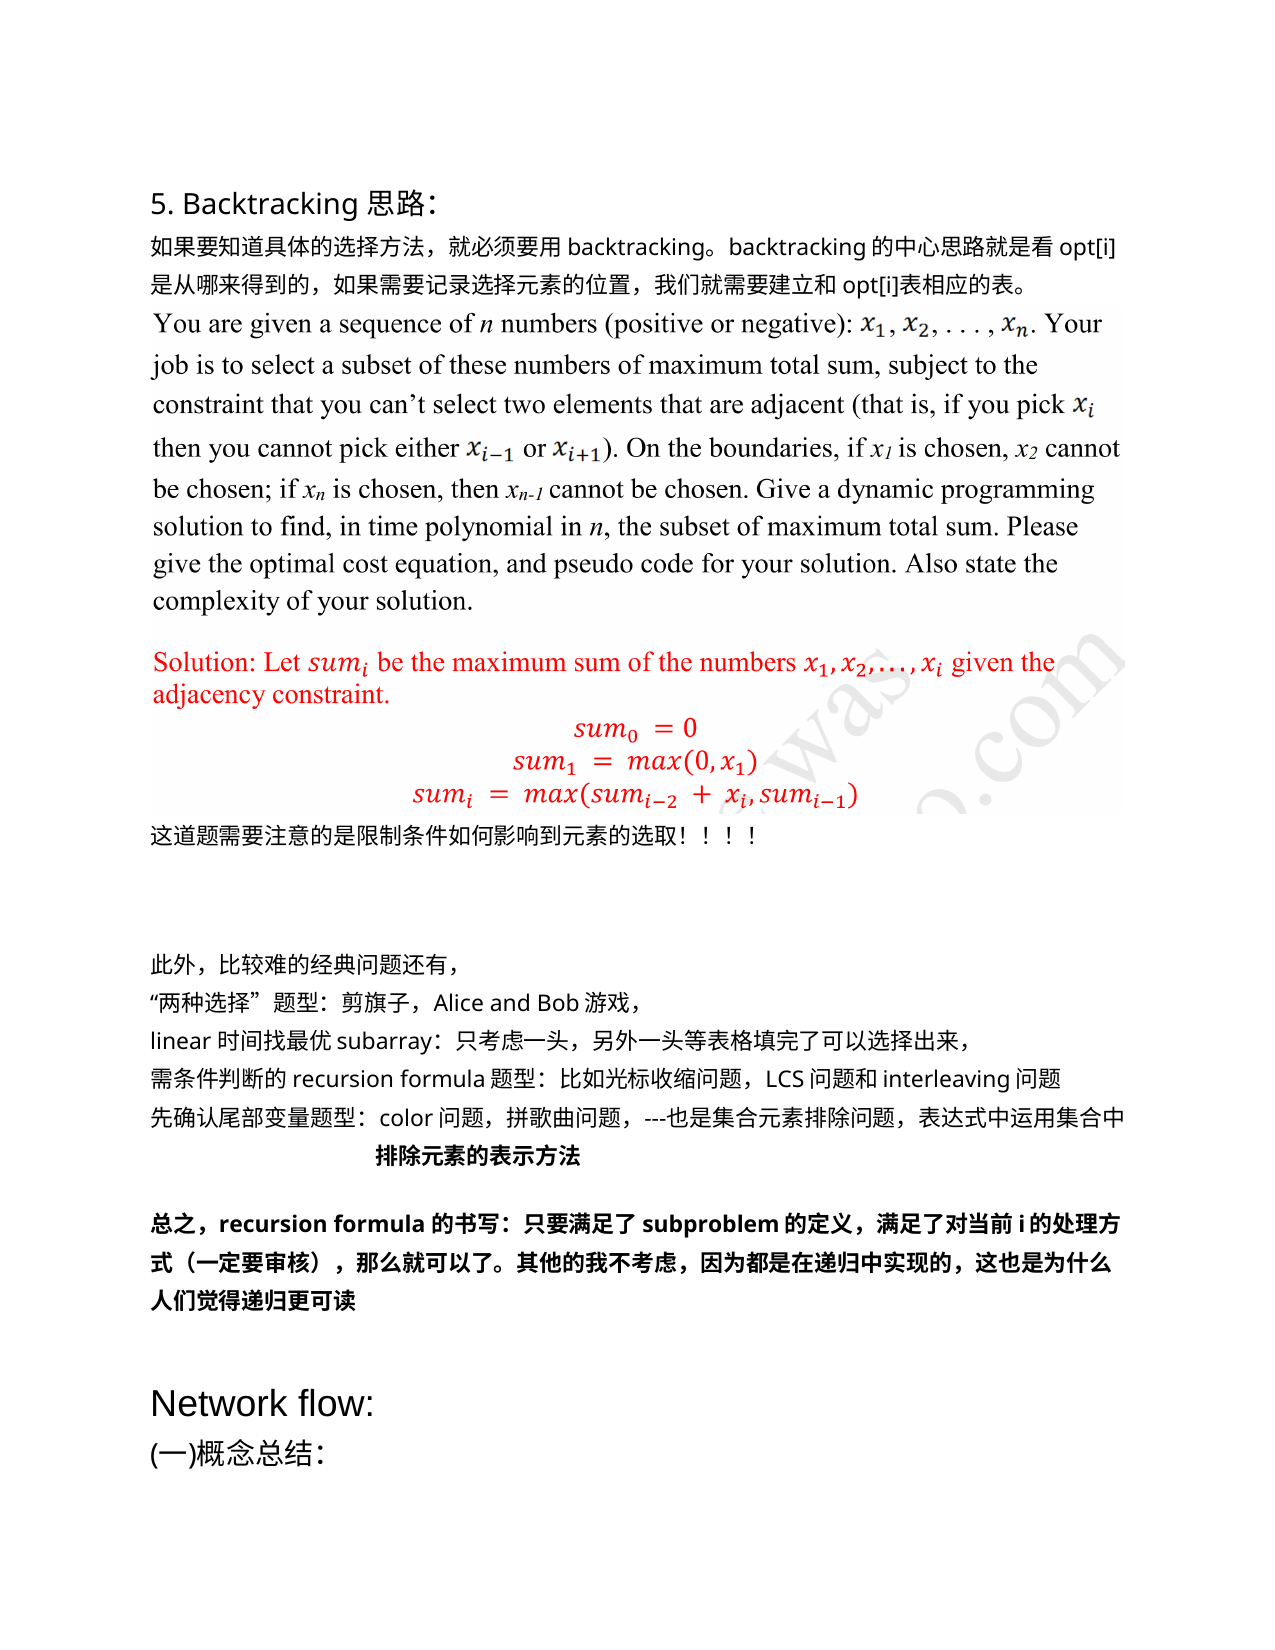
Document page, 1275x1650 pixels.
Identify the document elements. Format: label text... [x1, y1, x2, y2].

text Network flow: [150, 1381, 1125, 1424]
text 此外，比较难的经典问题还有， [150, 946, 1125, 980]
text 如果要知道具体的选择方法，就必须要用backtracking。backtracking的中心思路就是看opt[i]是从哪来得到的，如果需要记录选择元素的位置，我们就需要建立和opt[i]表相应的表。 [150, 229, 1125, 301]
text linear 时间找最优subarray：只考虑一头，另外一头等表格填完了可以选择出来， [150, 1023, 1125, 1056]
picture [150, 305, 1125, 814]
text 总之，recursion formula 的书写：只要满足了subproblem的定义，满足了对当前i的处理方式（一定要审核），那么就可以了。其他的我不考虑，因为都是在递归中实现的，这也是为什么人们觉得递归更可读 [150, 1206, 1125, 1316]
text 这道题需要注意的是限制条件如何影响到元素的选取！！！！ [150, 818, 1125, 851]
text (一)概念总结： [150, 1431, 1125, 1473]
text 5. Backtracking 思路： [150, 180, 1125, 223]
text 需条件判断的recursion formula题型：比如光标收缩问题，LCS问题和interleaving问题 [150, 1061, 1125, 1094]
text 排除元素的表示方法 [300, 1138, 1125, 1171]
text 先确认尾部变量题型：color问题，拼歌曲问题，---也是集合元素排除问题，表达式中运用集合中 [150, 1099, 1125, 1133]
text “两种选择”题型：剪旗子，Alice and Bob游戏， [150, 984, 1125, 1018]
